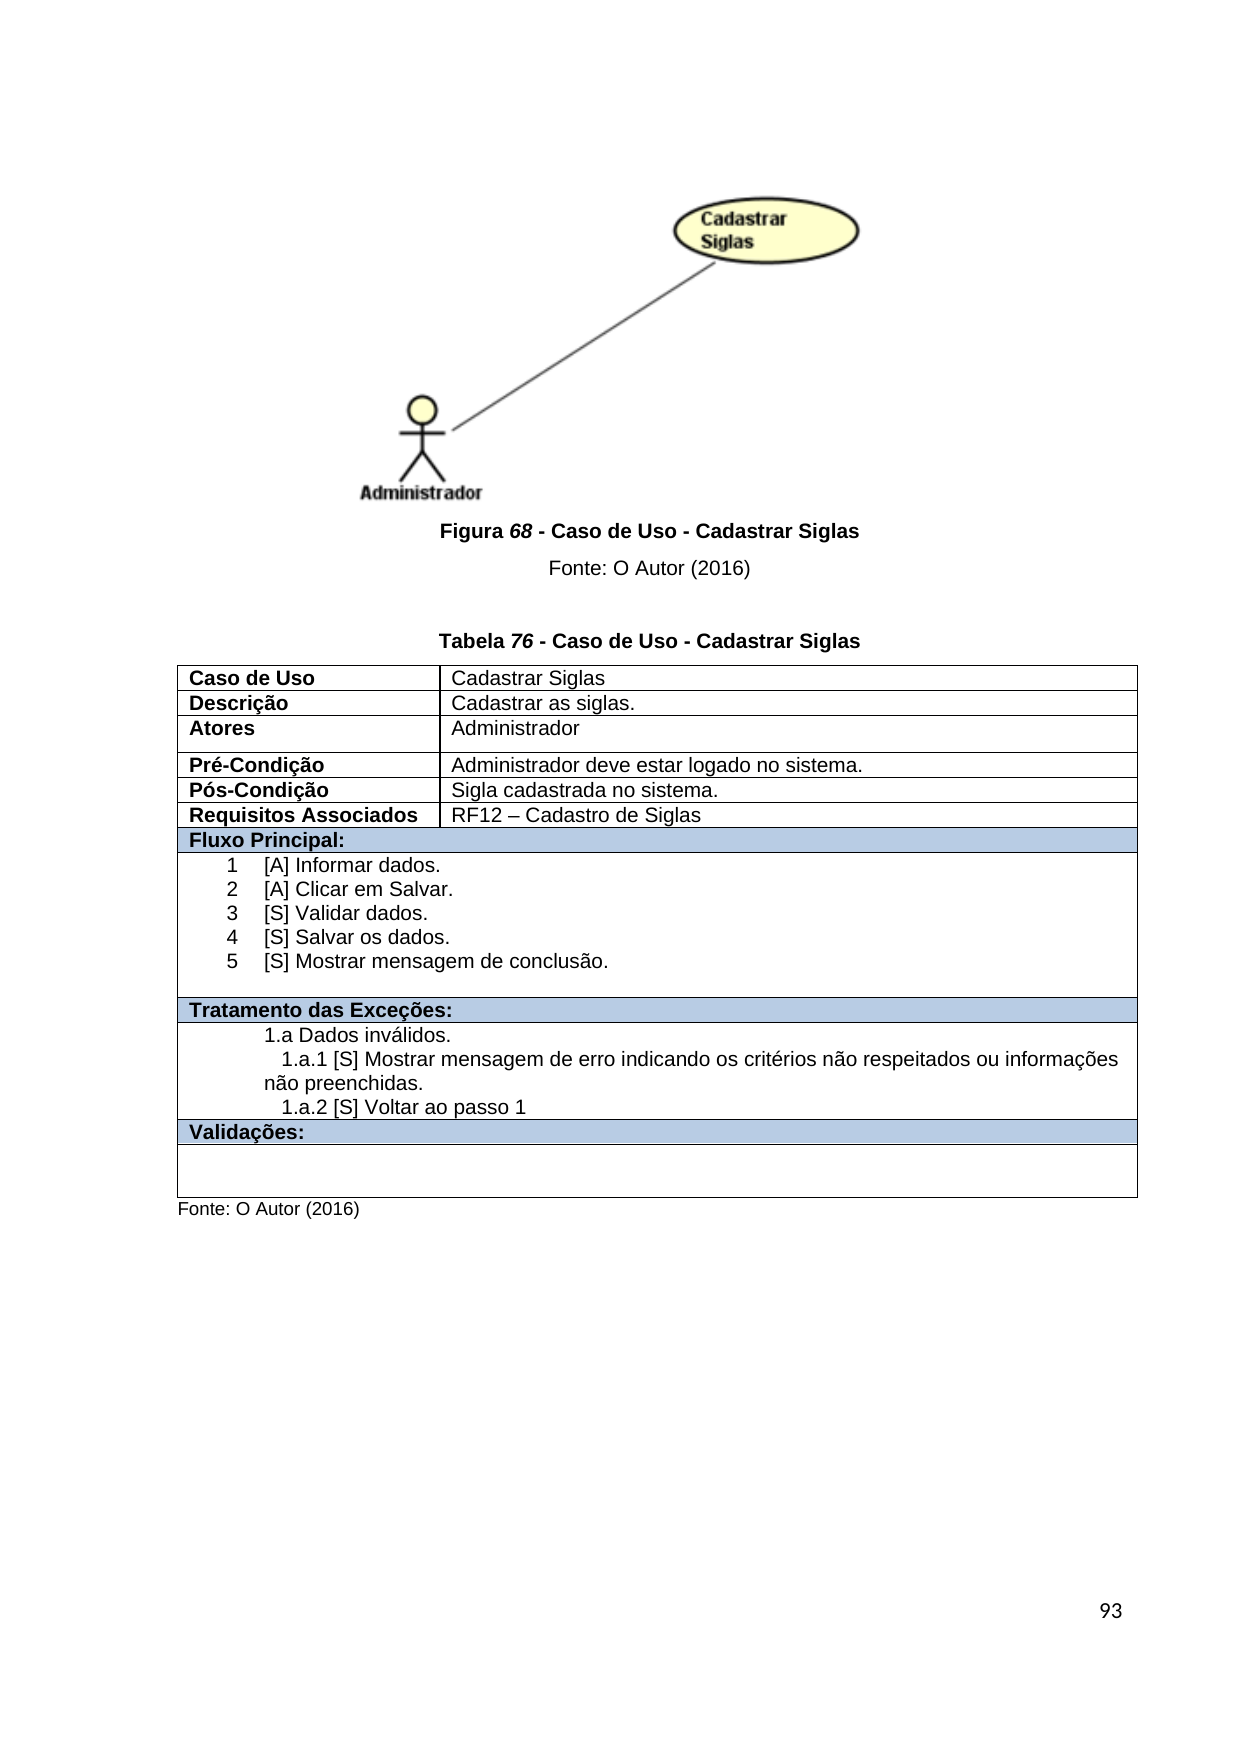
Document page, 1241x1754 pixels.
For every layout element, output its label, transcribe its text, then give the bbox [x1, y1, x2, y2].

text Figura 68 - Caso de Uso - Cadastrar Siglas [177, 519, 1122, 543]
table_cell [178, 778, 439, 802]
picture [355, 177, 944, 503]
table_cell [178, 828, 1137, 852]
text Fonte: O Autor (2016) [177, 556, 1122, 579]
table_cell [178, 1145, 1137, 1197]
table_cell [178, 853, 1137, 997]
text Tabela 76 - Caso de Uso - Cadastrar Siglas [177, 628, 1122, 652]
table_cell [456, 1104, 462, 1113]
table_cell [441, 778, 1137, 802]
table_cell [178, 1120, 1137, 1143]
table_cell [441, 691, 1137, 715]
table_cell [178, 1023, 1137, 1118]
text Fonte: O Autor (2016) [177, 1198, 1157, 1220]
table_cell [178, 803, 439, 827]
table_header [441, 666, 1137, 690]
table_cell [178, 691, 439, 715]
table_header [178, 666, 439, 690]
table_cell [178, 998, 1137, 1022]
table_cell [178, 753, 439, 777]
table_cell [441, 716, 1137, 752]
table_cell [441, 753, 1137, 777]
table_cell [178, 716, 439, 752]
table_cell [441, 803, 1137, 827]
